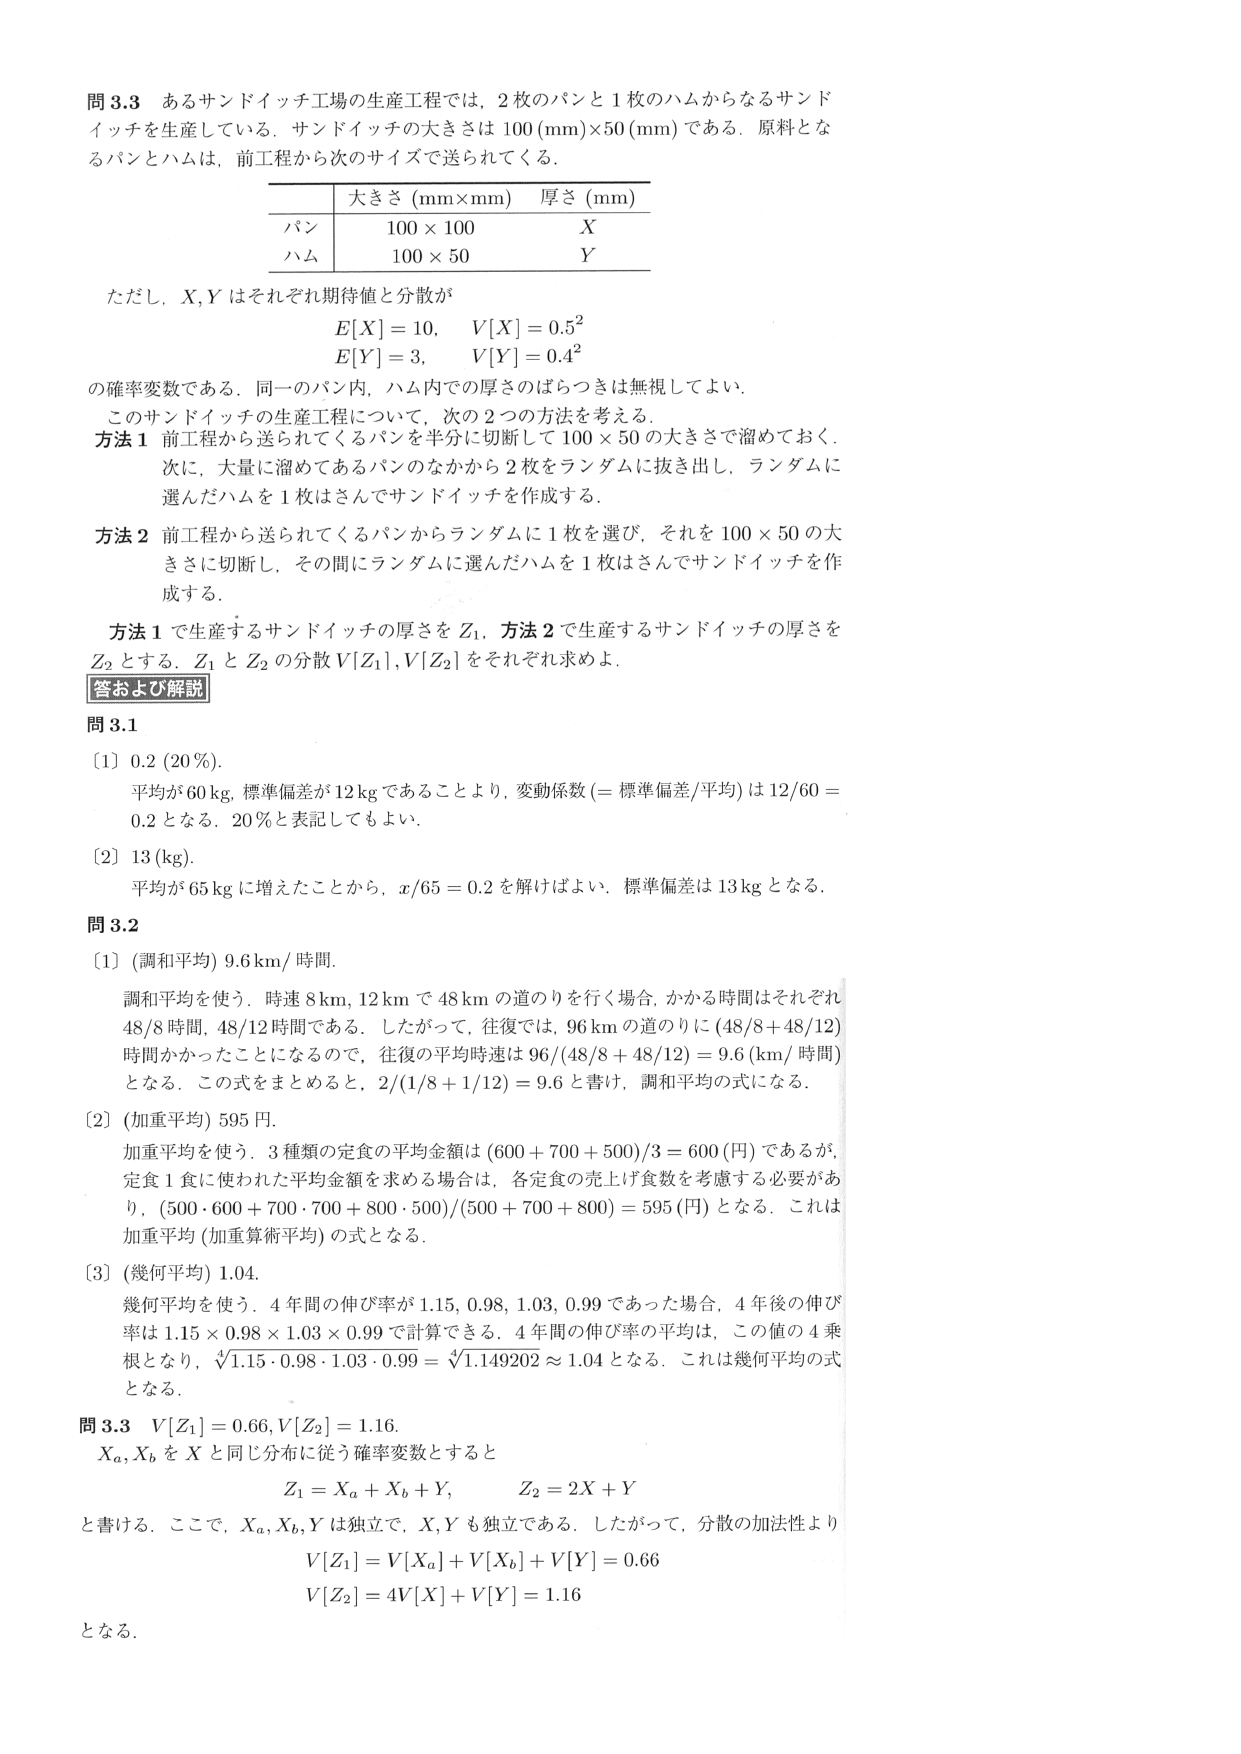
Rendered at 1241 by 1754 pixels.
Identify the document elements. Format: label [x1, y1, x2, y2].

picture [75, 89, 848, 1641]
